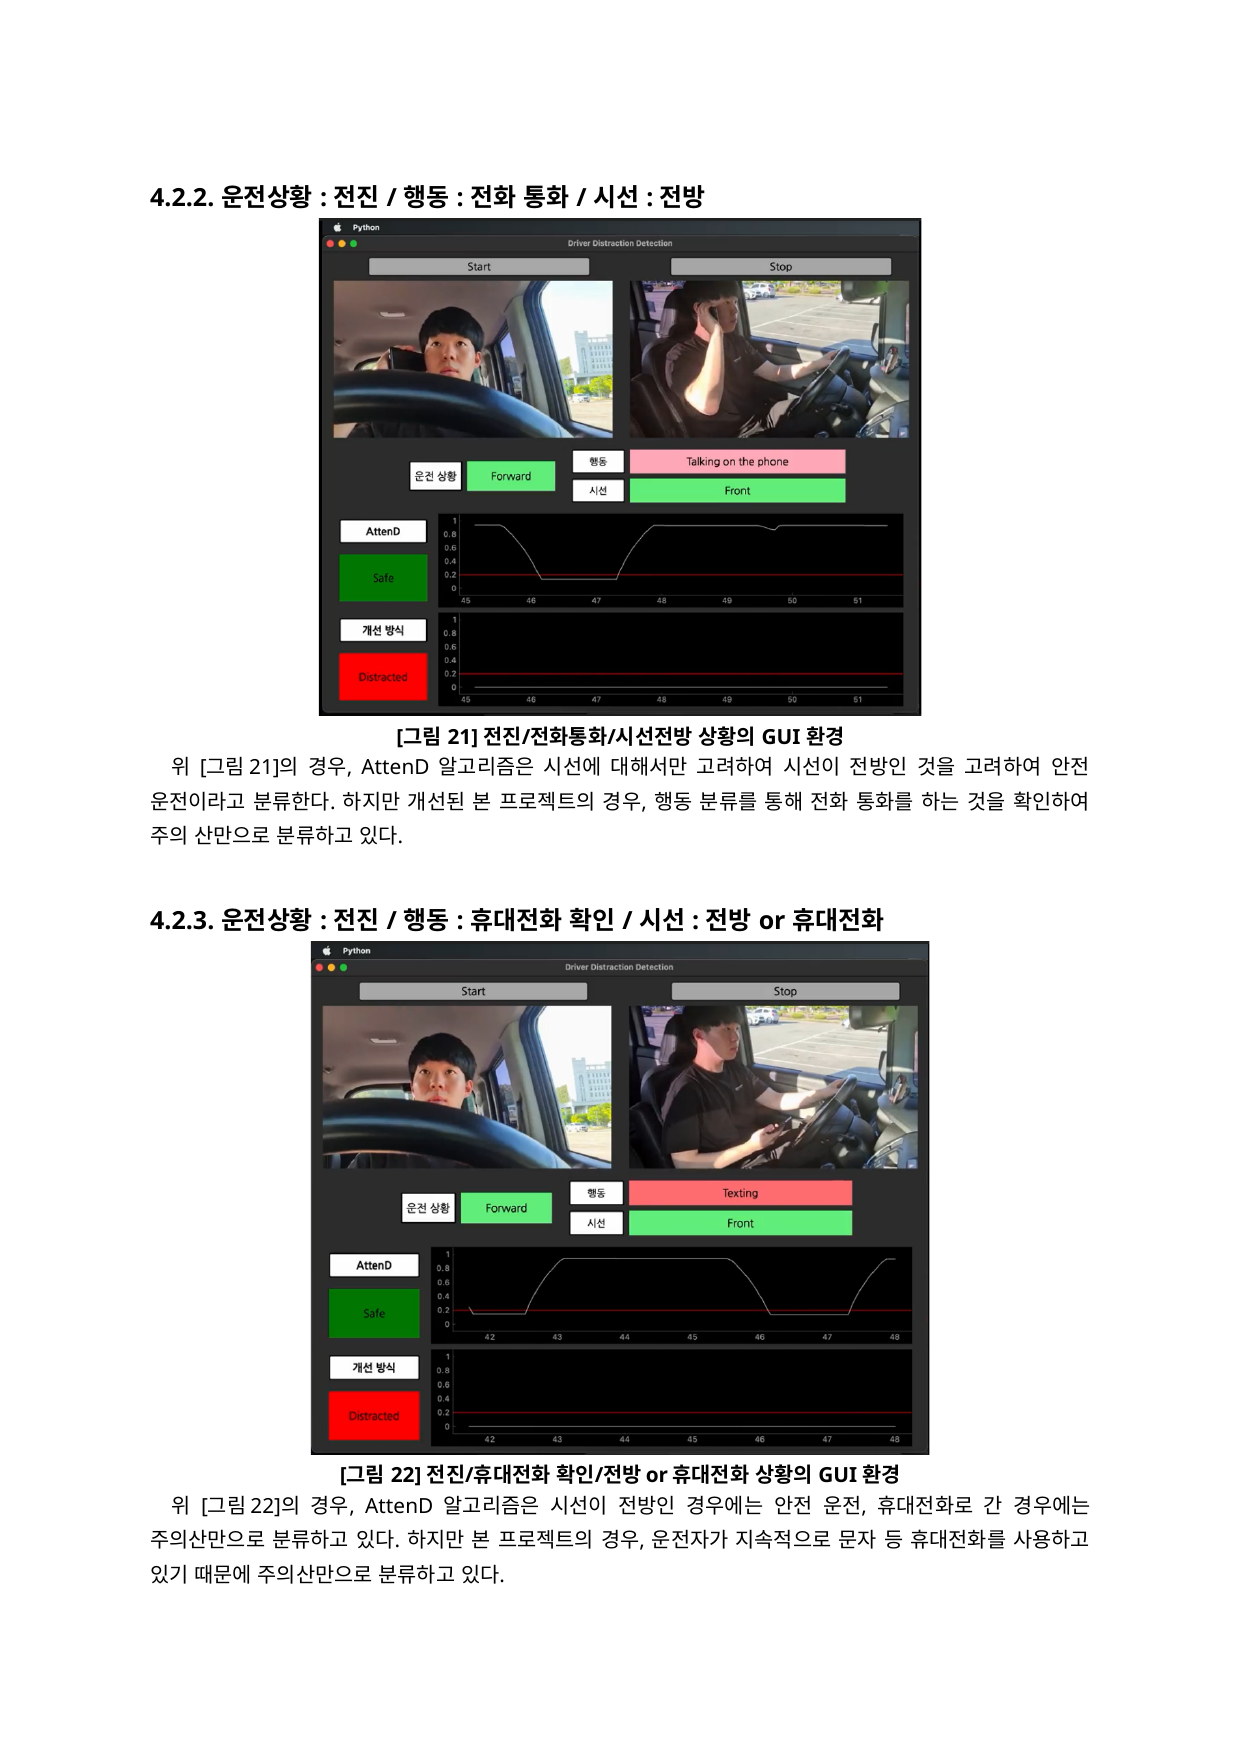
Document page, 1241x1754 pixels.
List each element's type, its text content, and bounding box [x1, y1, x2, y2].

text [그림 21] 전진/전화통화/시선전방 상황의 GUI 환경 [150, 720, 1090, 750]
list 4.2.3. 운전상황 : 전진 / 행동 : 휴대전화 확인 / 시선 : 전방 or 휴대전화 [150, 900, 1090, 936]
list 위 [그림21]의 경우, AttenD 알고리즘은 시선에 대해서만 고려하여 시선이 전방인 것을 고려하여 안전 운전이라고 분류한다. 하지만 개선된 본 프로젝트의 경우, 행동 분류를 통해 전화 통화를 하는 것을 확인하여 주의 산만으로 분류하고 있다. [150, 750, 1090, 850]
picture [310, 941, 930, 1455]
text [그림 22] 전진/휴대전화 확인/전방or휴대전화 상황의 GUI 환경 [150, 1459, 1090, 1489]
list 위 [그림22]의 경우, AttenD 알고리즘은 시선이 전방인 경우에는 안전 운전, 휴대전화로 간 경우에는 주의산만으로 분류하고 있다. 하지만 본 프로젝트의 경우, 운전자가 지속적으로 문자 등 휴대전화를 사용하고 있기 때문에 주의산만으로 분류하고 있다. [150, 1489, 1090, 1589]
picture [318, 218, 922, 716]
list 4.2.2. 운전상황 : 전진 / 행동 : 전화 통화 / 시선 : 전방 [150, 177, 1090, 213]
